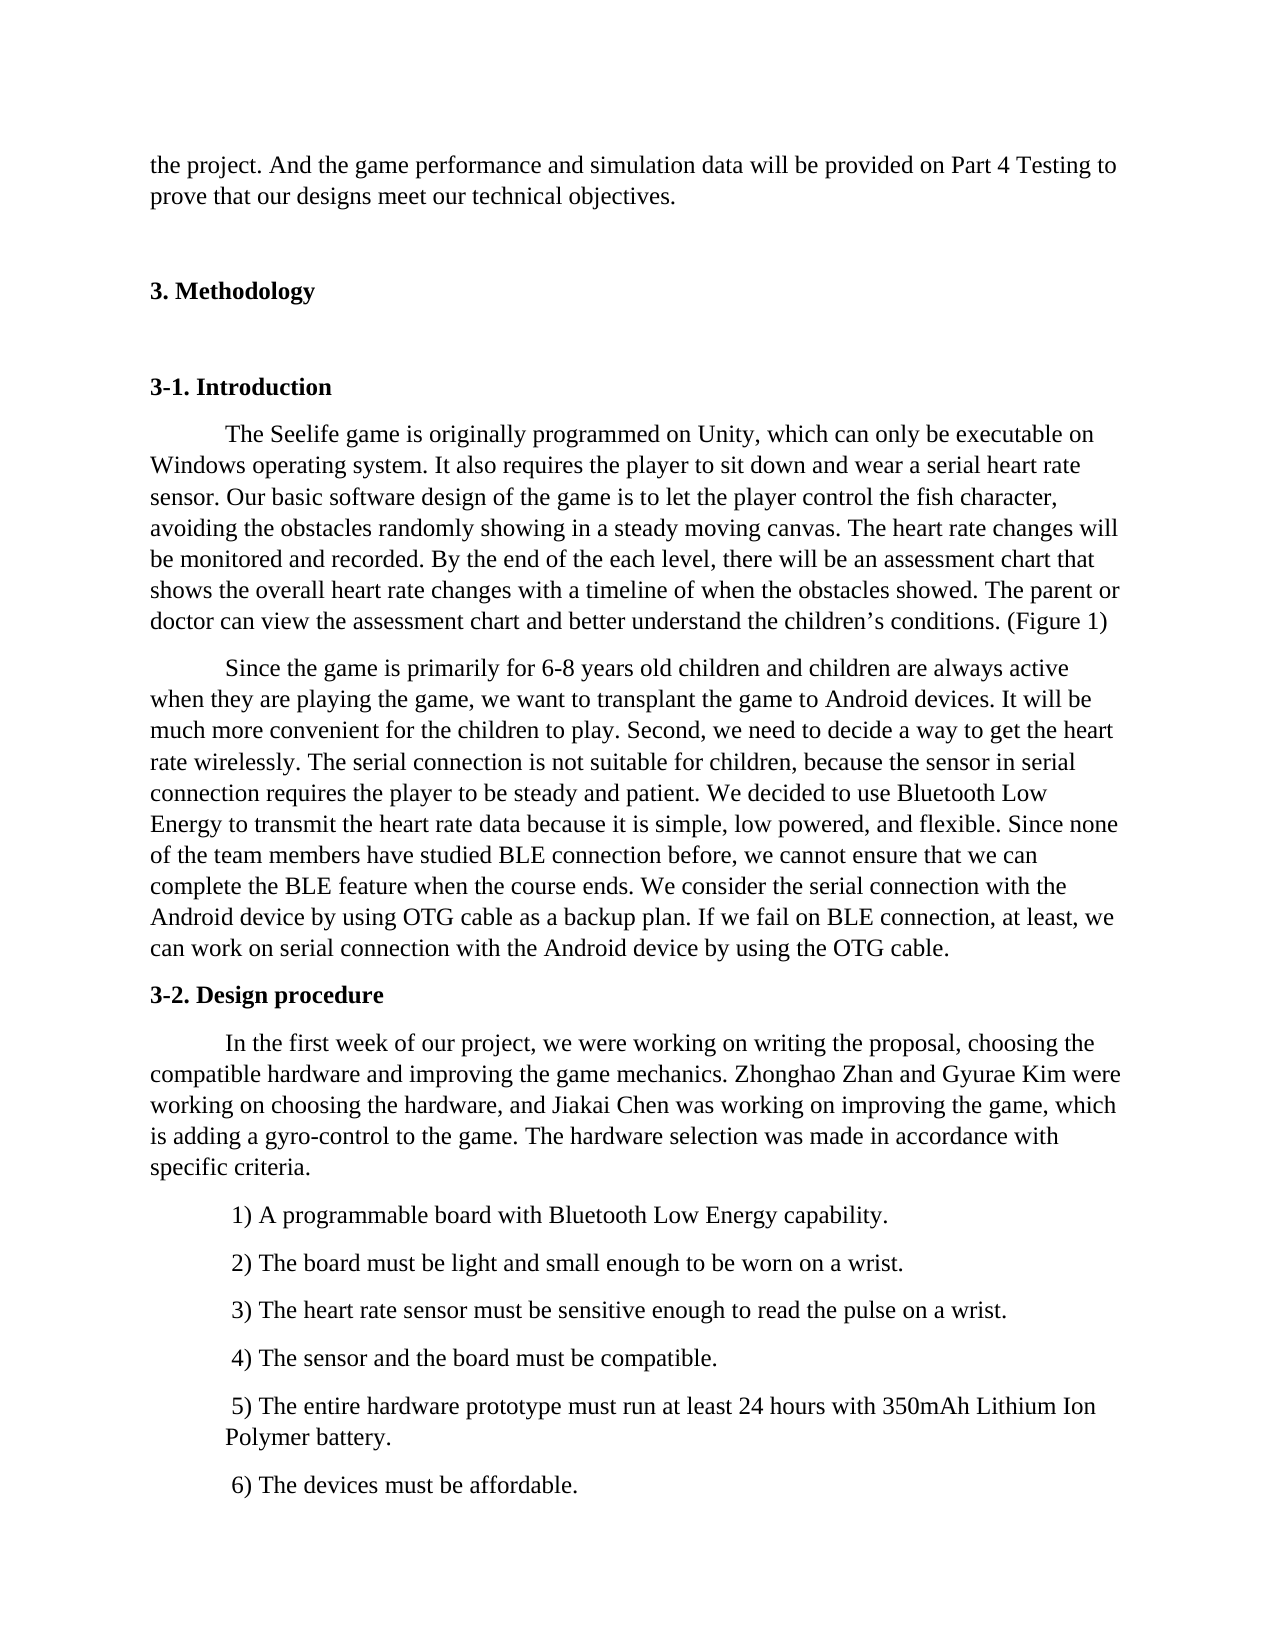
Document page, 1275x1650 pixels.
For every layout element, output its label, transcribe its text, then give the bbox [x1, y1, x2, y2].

text Since the game is primarily for 6-8 years old children and children are always active when they are playing the game, we want to transplant the game to Android devices. It will be much more convenient for the children to play. Second, we need to decide a way to get the heart rate wirelessly. The serial connection is not suitable for children, because the sensor in serial connection requires the player to be steady and patient. We decided to use Bluetooth Low Energy to transmit the heart rate data because it is simple, low powered, and flexible. Since none of the team members have studied BLE connection before, we cannot ensure that we can complete the BLE feature when the course ends. We consider the serial connection with the Android device by using OTG cable as a backup plan. If we fail on BLE connection, at least, we can work on serial connection with the Android device by using the OTG cable. [150, 653, 1125, 962]
text 6) The devices must be affordable. [150, 1470, 1125, 1498]
text 4) The sensor and the board must be compatible. [150, 1343, 1125, 1372]
text In the first week of our project, we were working on writing the proposal, choosing the compatible hardware and improving the game mechanics. Zhonghao Zhan and Gyurae Kim were working on choosing the hardware, and Jiakai Chen was working on improving the game, which is adding a gyro-control to the game. The hardware selection was made in accordance with specific criteria. [150, 1028, 1125, 1181]
text 2) The board must be light and small enough to be worn on a wrist. [150, 1248, 1125, 1277]
text 1) A programmable board with Bluetooth Low Energy capability. [150, 1200, 1125, 1229]
text 3) The heart rate sensor must be sensitive enough to read the pulse on a wrist. [150, 1296, 1125, 1324]
text 3-2. Design procedure [150, 981, 1125, 1009]
text 3-1. Introduction [150, 372, 1125, 401]
text 3. Methodology [150, 276, 1125, 305]
text 5) The entire hardware prototype must run at least 24 hours with 350mAh Lithium Ion Polymer battery. [225, 1391, 1125, 1451]
text The Seelife game is originally programmed on Unity, which can only be executable on Windows operating system. It also requires the player to sit down and wear a serial heart rate sensor. Our basic software design of the game is to let the player control the fish character, avoiding the obstacles randomly showing in a steady moving canvas. The heart rate changes will be monitored and recorded. By the end of the each level, there will be an assessment chart that shows the overall heart rate changes with a timeline of when the obstacles showed. The parent or doctor can view the assessment chart and better understand the children’s conditions. (Figure 1) [150, 419, 1125, 634]
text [150, 150, 1125, 210]
